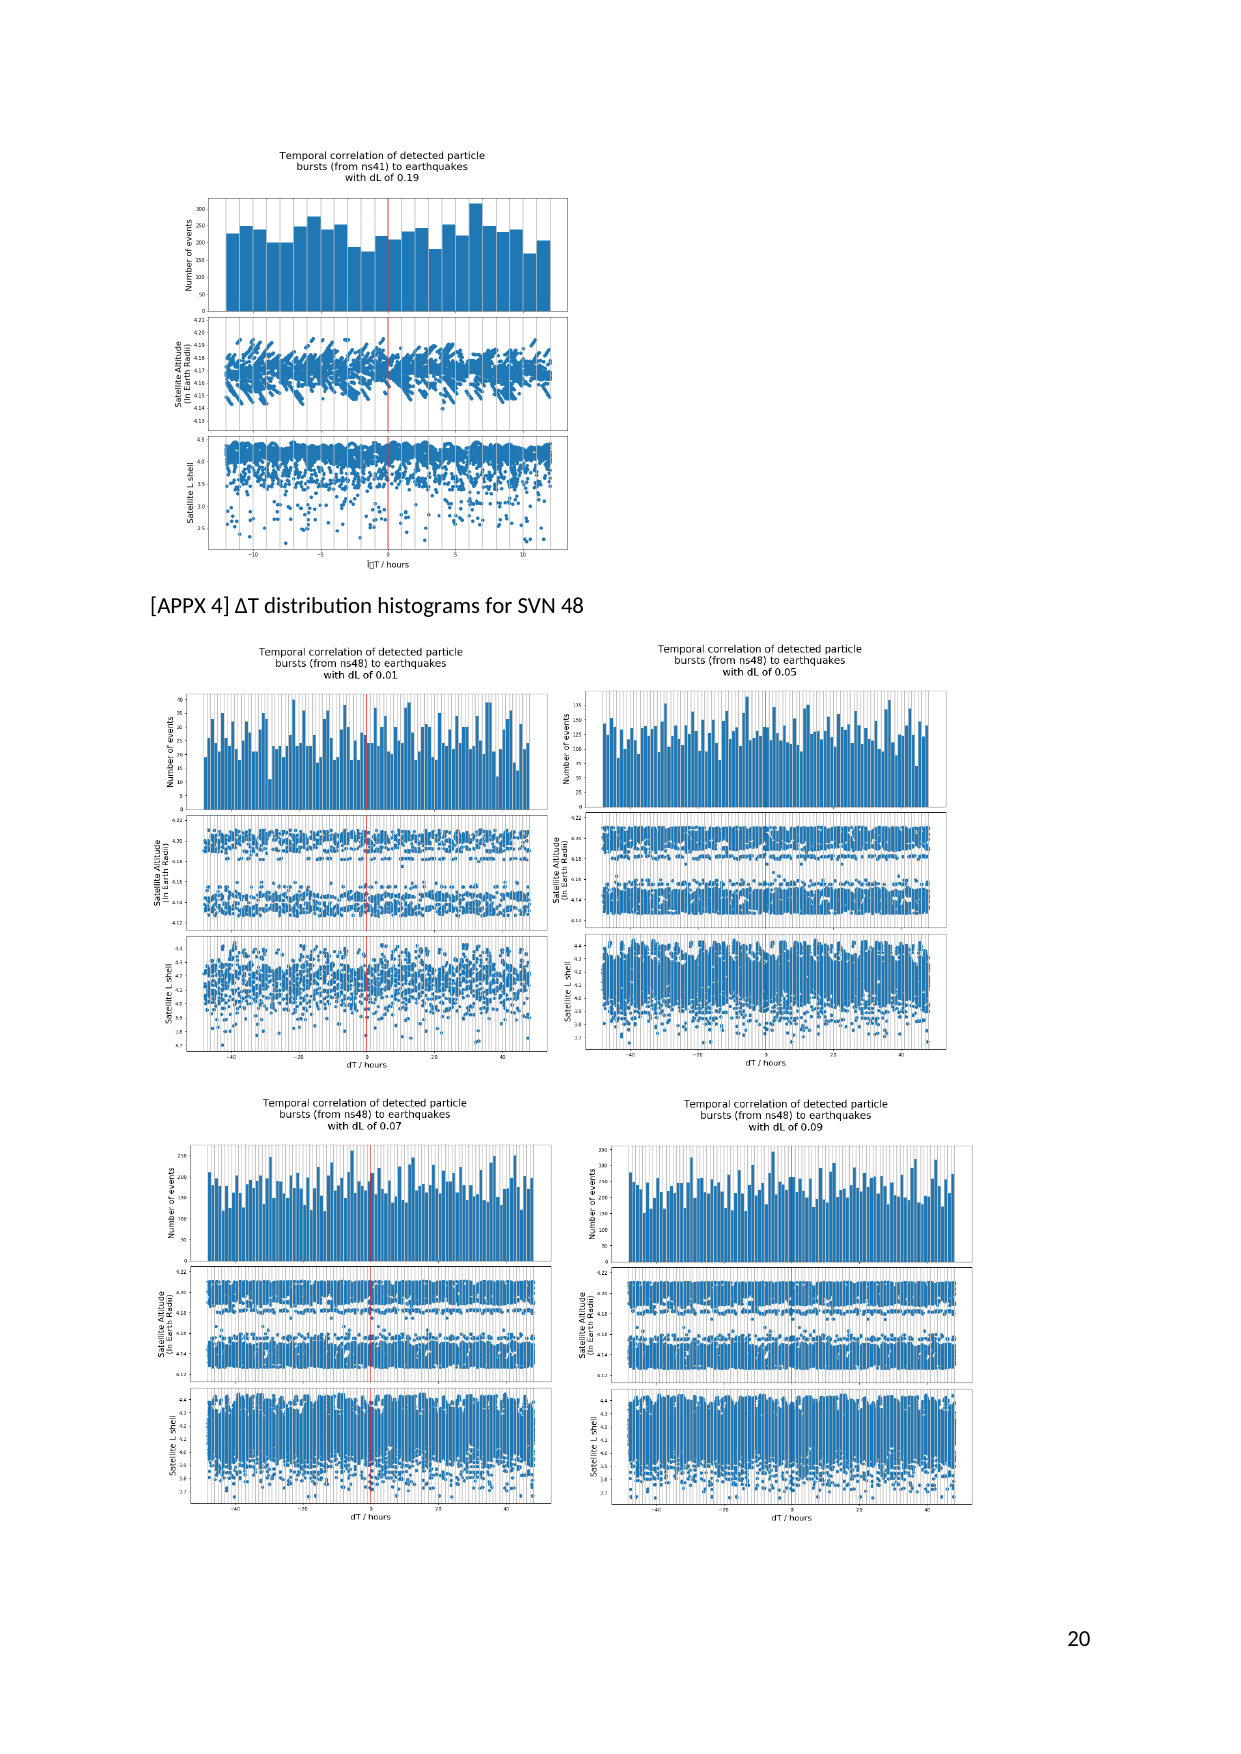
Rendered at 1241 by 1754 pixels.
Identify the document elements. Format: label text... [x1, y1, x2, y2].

text [APPX 4] ∆T distribution histograms for SVN 48 [150, 591, 1090, 619]
picture [150, 1089, 979, 1525]
picture [150, 638, 953, 1071]
picture [150, 150, 575, 573]
